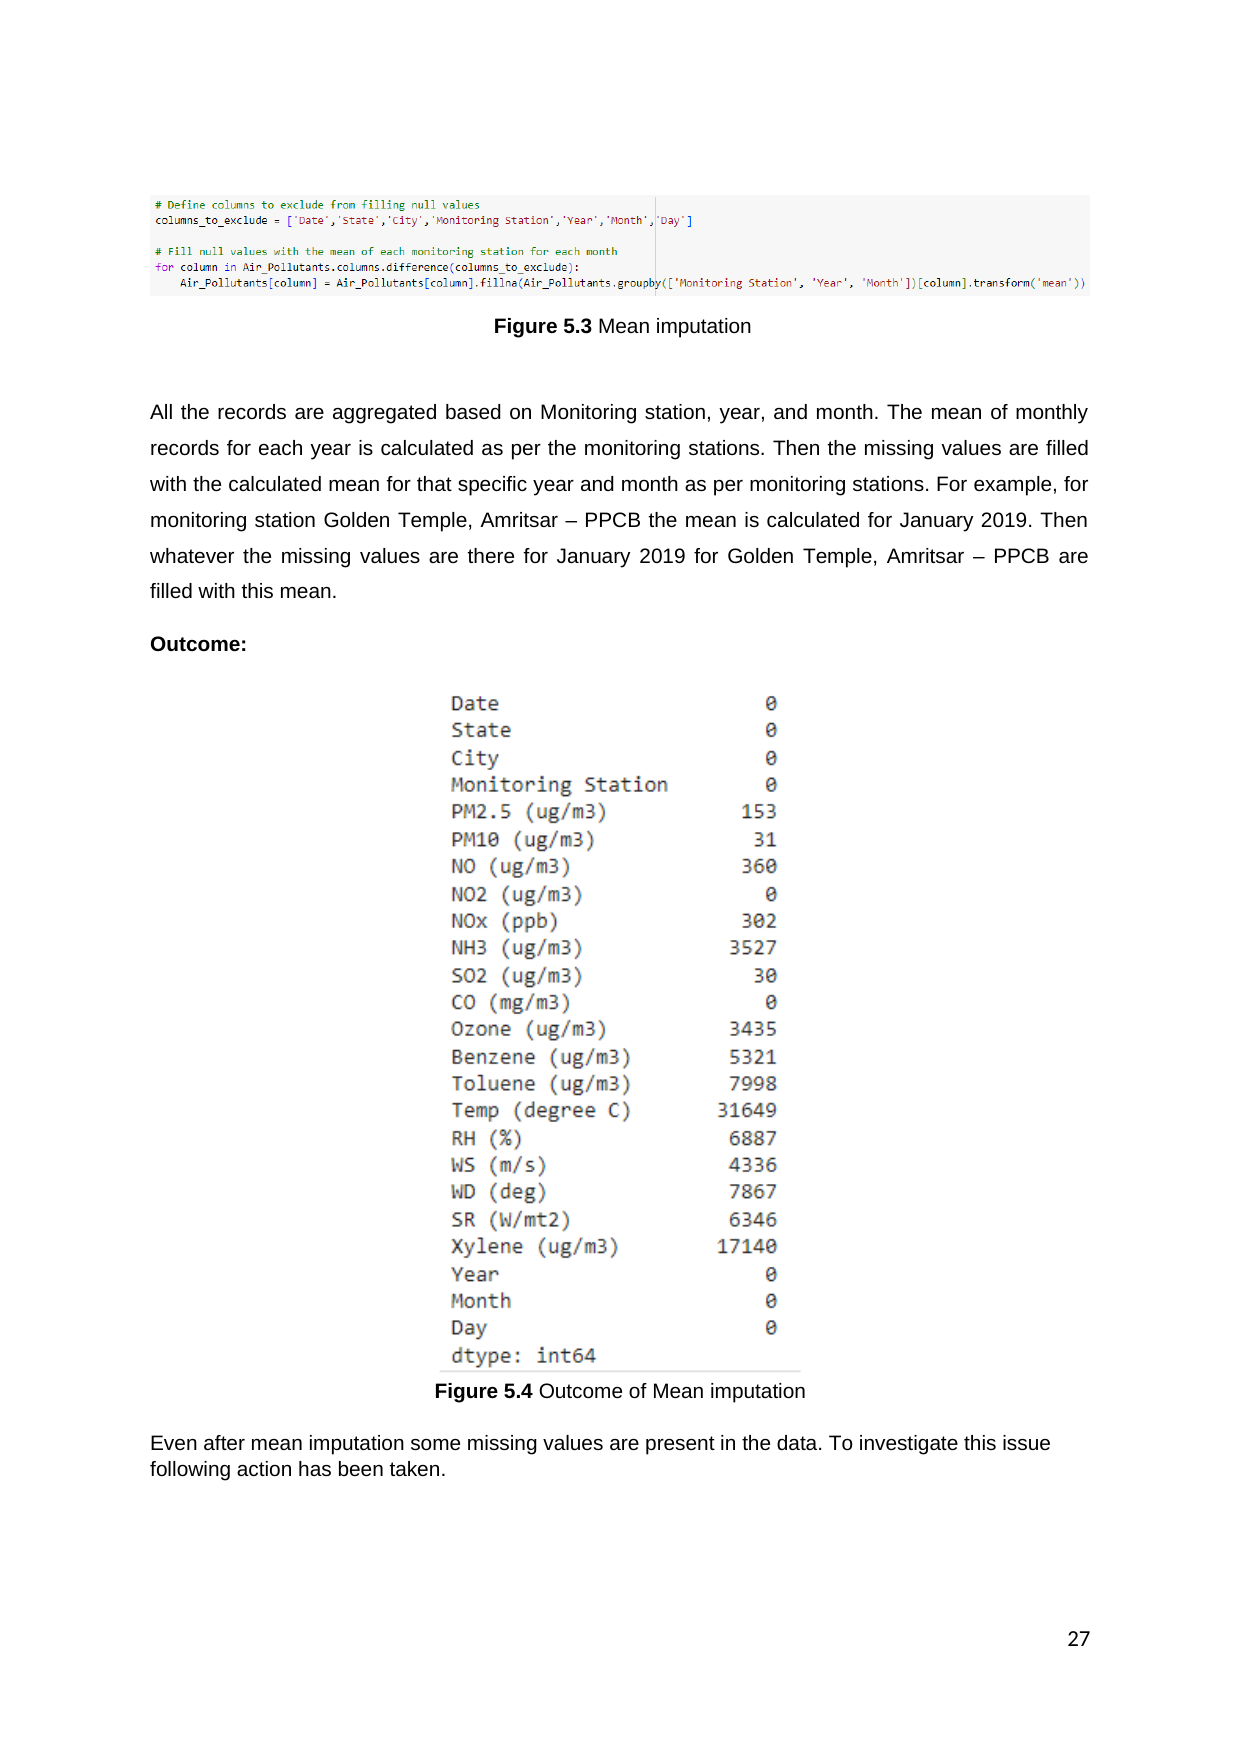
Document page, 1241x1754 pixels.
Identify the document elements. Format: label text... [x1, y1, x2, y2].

text Figure 5.4 Outcome of Mean imputation [150, 1379, 1090, 1403]
text Outcome: [150, 632, 1090, 656]
text Figure 5.3 Mean imputation [150, 314, 1090, 338]
text Even after mean imputation some missing values are present in the data. To investigate this issue following action has been taken. [150, 1431, 1090, 1481]
picture [439, 684, 801, 1377]
picture [150, 195, 1091, 296]
text All the records are aggregated based on Monitoring station, year, and month. The mean of monthly records for each year is calculated as per the monitoring stations. Then the missing values are filled with the calculated mean for that specific year and month as per monitoring stations. For example, for monitoring station Golden Temple, Amritsar – PPCB the mean is calculated for January 2019. Then whatever the missing values are there for January 2019 for Golden Temple, Amritsar – PPCB are filled with this mean. [150, 400, 1090, 603]
